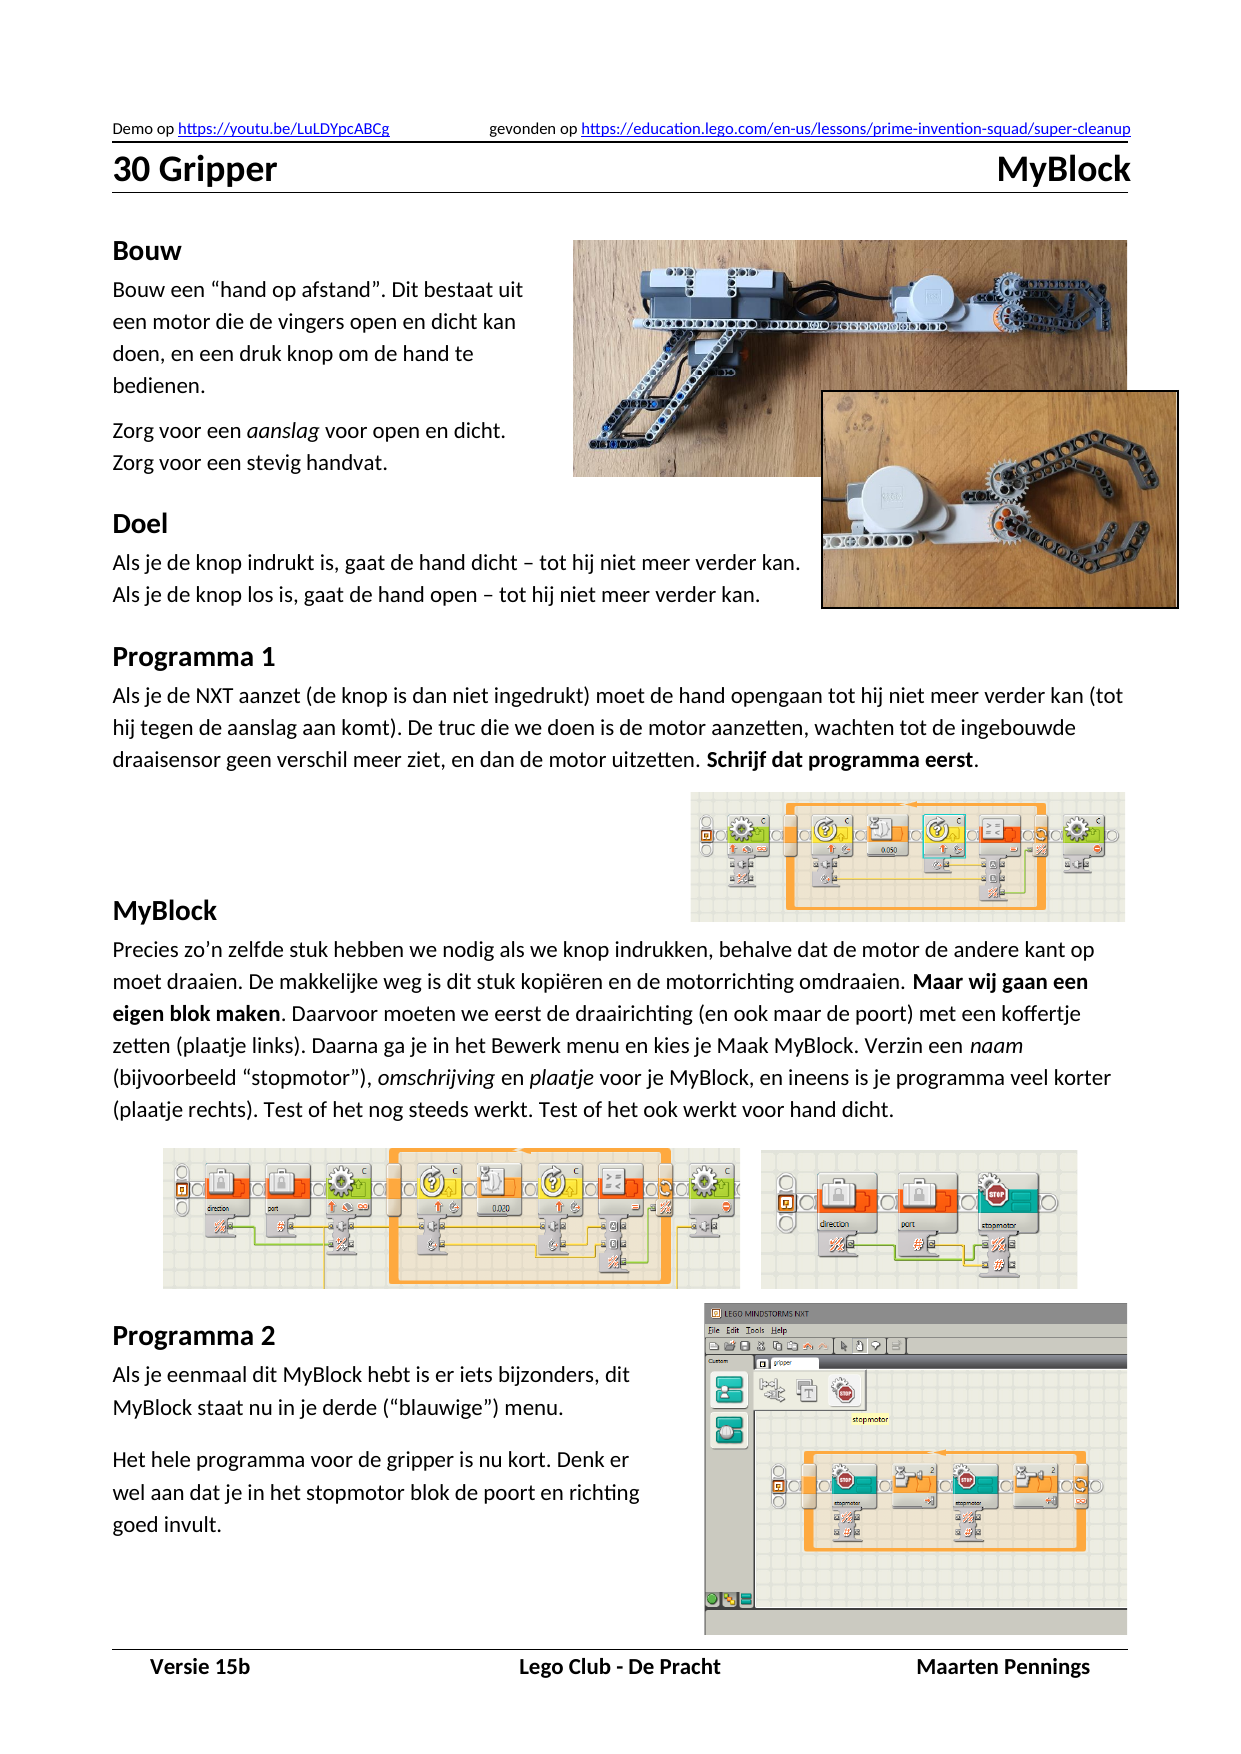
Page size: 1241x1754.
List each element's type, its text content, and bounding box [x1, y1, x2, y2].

picture [761, 1150, 1078, 1289]
text Demo op https://youtu.be/LuLDYpcABCg gevonden op https://education.lego.com/en-us/lessons/prime-invention-squad/super-cleanup [112, 118, 1128, 138]
text Als je de NXT aanzet (de knop is dan niet ingedrukt) moet de hand opengaan tot hij niet meer verder kan (tot hij tegen de aanslag aan komt). De truc die we doen is de motor aanzetten, wachten tot de ingebouwde draaisensor geen verschil meer ziet, en dan de motor uitzetten. Schrijf dat programma eerst. [112, 681, 1128, 773]
text Programma 1 [112, 638, 1128, 673]
picture [163, 1148, 741, 1289]
picture [690, 792, 1126, 922]
text Doel [112, 505, 821, 541]
text Bouw een “hand op afstand”. Dit bestaat uit een motor die de vingers open en dicht kan doen, en een druk knop om de hand te bedienen. [112, 275, 555, 399]
picture [704, 1303, 1128, 1635]
text Als je de knop indrukt is, gaat de hand dicht – tot hij niet meer verder kan. Als je de knop los is, gaat de hand open – tot hij niet meer verder kan. [112, 548, 821, 608]
text Bouw [112, 232, 1128, 267]
text Precies zo’n zelfde stuk hebben we nodig als we knop indrukken, behalve dat de motor de andere kant op moet draaien. De makkelijke weg is dit stuk kopiëren en de motorrichting omdraaien. Maar wij gaan een eigen blok maken. Daarvoor moeten we eerst de draairichting (en ook maar de poort) met een koffertje zetten (plaatje links). Daarna ga je in het Bewerk menu en kies je Maak MyBlock. Verzin een naam (bijvoorbeeld “stopmotor”), omschrijving en plaatje voor je MyBlock, en ineens is je programma veel korter (plaatje rechts). Test of het nog steeds werkt. Test of het ook werkt voor hand dicht. [112, 935, 1128, 1124]
text Zorg voor een aanslag voor open en dicht. Zorg voor een stevig handvat. [112, 416, 555, 476]
text Het hele programma voor de gripper is nu kort. Denk er wel aan dat je in het stopmotor blok de poort en richting goed invult. [112, 1446, 658, 1538]
picture [823, 392, 1177, 607]
text Programma 2 [112, 1317, 704, 1353]
text 30 Gripper MyBlock [112, 143, 1128, 192]
picture [573, 240, 1128, 477]
text Als je eenmaal dit MyBlock hebt is er iets bijzonders, dit MyBlock staat nu in je derde (“blauwige”) menu. [112, 1360, 658, 1421]
text MyBlock [112, 892, 1128, 927]
